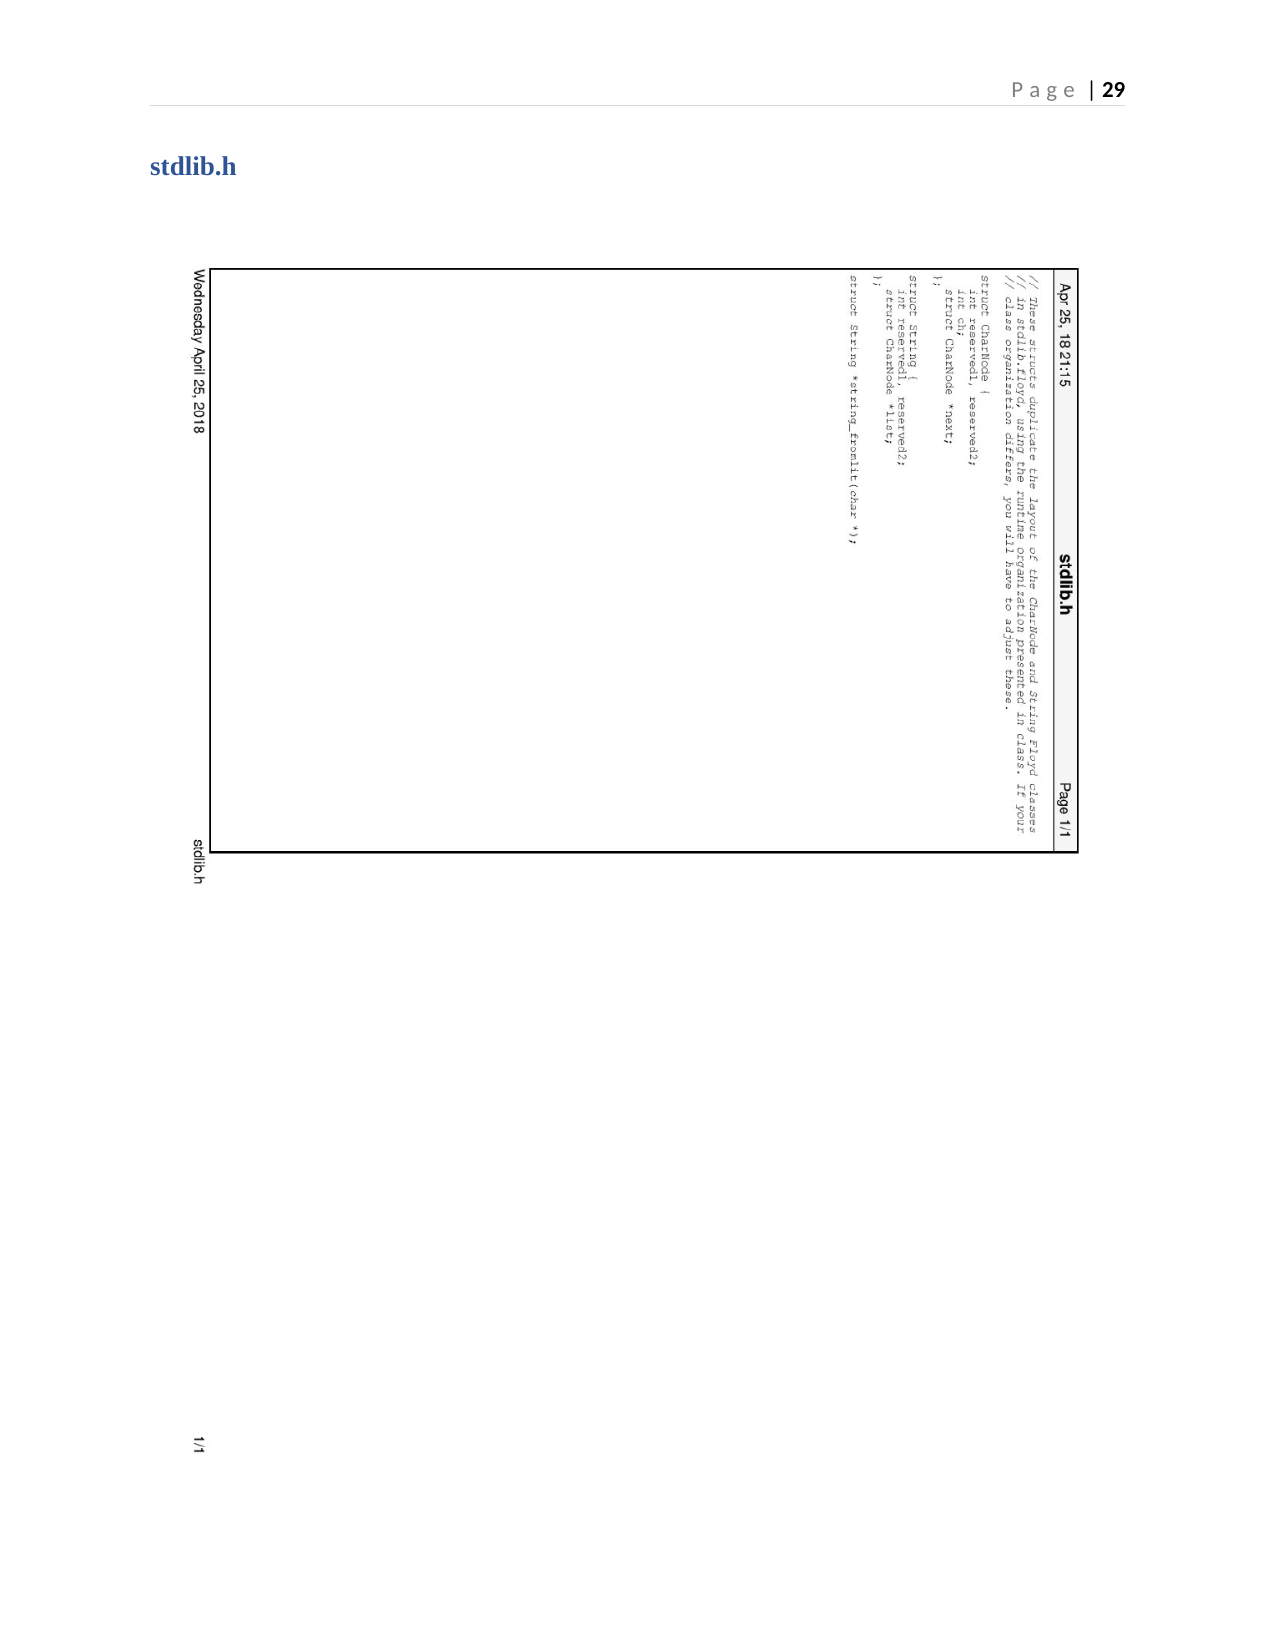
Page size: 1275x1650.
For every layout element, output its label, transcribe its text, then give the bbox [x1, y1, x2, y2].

picture [154, 232, 1125, 1492]
subtitle stdlib.h [150, 150, 1125, 181]
